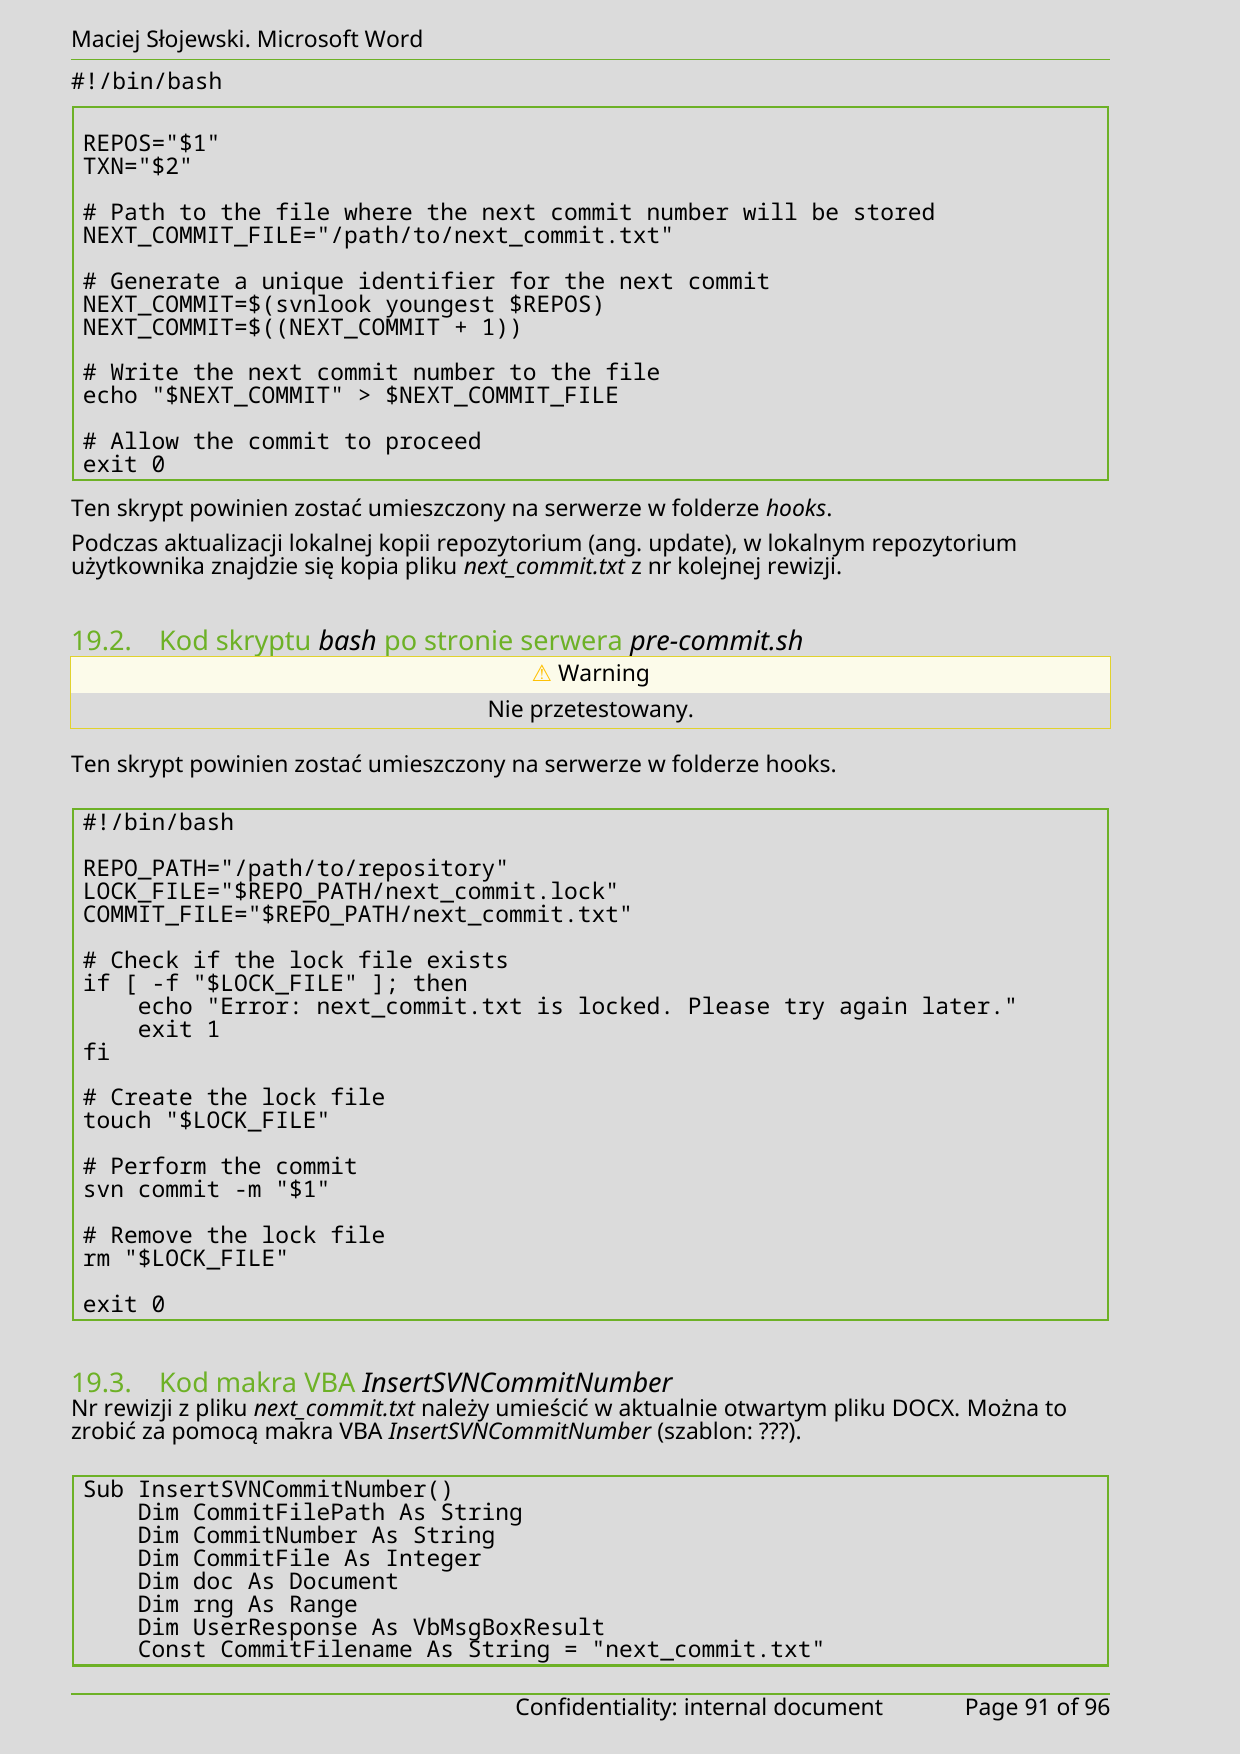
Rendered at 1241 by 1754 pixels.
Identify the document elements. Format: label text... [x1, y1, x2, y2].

text fi [74, 1037, 1107, 1064]
text Ten skrypt powinien zostać umieszczony na serwerze w folderze hooks. [71, 498, 1110, 521]
text touch "$LOCK_FILE" [74, 1106, 1107, 1133]
text # Check if the lock file exists [74, 946, 1107, 969]
text Nr rewizji z pliku next_commit.txt należy umieścić w aktualnie otwartym pliku DOCX. Można to zrobić za pomocą makra VBA InsertSVNCommitNumber (szablon: ???). [71, 1398, 1110, 1444]
text TXN="$2" [74, 152, 1107, 179]
text Dim UserResponse As VbMsgBoxResult [74, 1612, 1107, 1635]
text Ten skrypt powinien zostać umieszczony na serwerze w folderze hooks. [71, 754, 1110, 777]
text if [ -f "$LOCK_FILE" ]; then [74, 969, 1107, 992]
text exit 0 [74, 450, 1107, 479]
text Sub InsertSVNCommitNumber() [74, 1477, 1107, 1498]
text Dim CommitFilePath As String [74, 1498, 1107, 1521]
text NEXT_COMMIT=$((NEXT_COMMIT + 1)) [74, 312, 1107, 339]
subtitle Kod makra VBA InsertSVNCommitNumber [71, 1371, 1110, 1398]
text #!/bin/bash [74, 810, 1107, 835]
text # Perform the commit [74, 1152, 1107, 1175]
table_cell Nie przetestowany. [71, 693, 1110, 728]
text # Allow the commit to proceed [74, 427, 1107, 450]
text NEXT_COMMIT_FILE="/path/to/next_commit.txt" [74, 221, 1107, 248]
text Dim rng As Range [74, 1589, 1107, 1612]
text # Create the lock file [74, 1083, 1107, 1106]
text REPOS="$1" [74, 129, 1107, 152]
text Dim CommitNumber As String [74, 1521, 1107, 1544]
text Podczas aktualizacji lokalnej kopii repozytorium (ang. update), w lokalnym repozytorium użytkownika znajdzie się kopia pliku next_commit.txt z nr kolejnej rewizji. [71, 533, 1110, 579]
table_header ⚠ Warning [71, 657, 1110, 693]
text COMMIT_FILE="$REPO_PATH/next_commit.txt" [74, 900, 1107, 927]
text Dim doc As Document [74, 1567, 1107, 1589]
text REPO_PATH="/path/to/repository" [74, 854, 1107, 877]
text rm "$LOCK_FILE" [74, 1244, 1107, 1271]
text Dim CommitFile As Integer [74, 1544, 1107, 1567]
text # Path to the file where the next commit number will be stored [74, 198, 1107, 221]
text NEXT_COMMIT=$(svnlook youngest $REPOS) [74, 289, 1107, 312]
text Const CommitFilename As String = "next_commit.txt" [74, 1635, 1107, 1664]
text exit 1 [74, 1014, 1107, 1037]
text LOCK_FILE="$REPO_PATH/next_commit.lock" [74, 877, 1107, 900]
subtitle Kod skryptu bash po stronie serwera pre-commit.sh [71, 629, 1110, 656]
text echo "$NEXT_COMMIT" > $NEXT_COMMIT_FILE [74, 381, 1107, 408]
text exit 0 [74, 1289, 1107, 1319]
text echo "Error: next_commit.txt is locked. Please try again later." [74, 992, 1107, 1014]
text # Remove the lock file [74, 1221, 1107, 1244]
text #!/bin/bash [71, 71, 1110, 94]
text # Generate a unique identifier for the next commit [74, 267, 1107, 289]
text svn commit -m "$1" [74, 1175, 1107, 1202]
text # Write the next commit number to the file [74, 358, 1107, 381]
